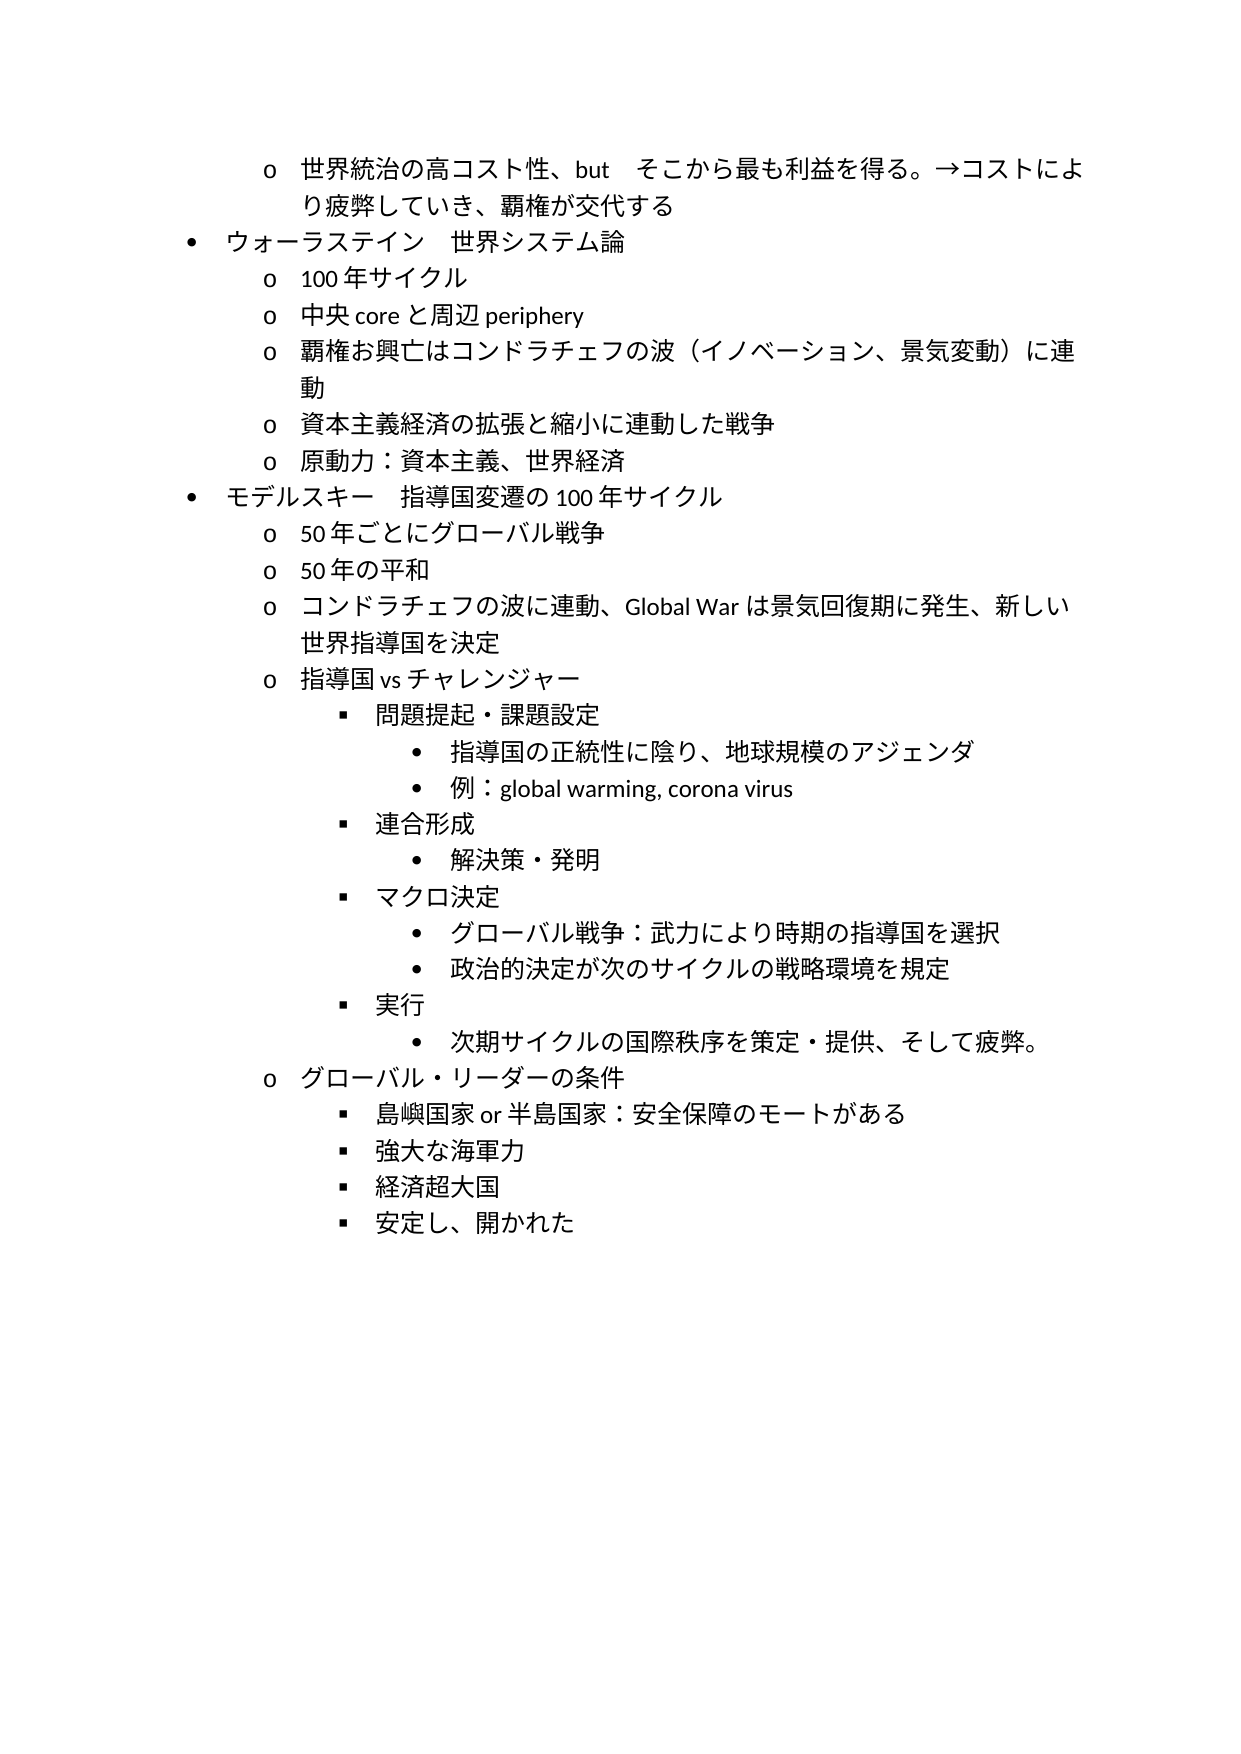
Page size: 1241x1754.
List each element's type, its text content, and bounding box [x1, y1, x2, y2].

list 解決策・発明 [412, 841, 1090, 877]
list 指導国の正統性に陰り、地球規模のアジェンダ [412, 732, 1090, 768]
list グローバル・リーダーの条件 [262, 1058, 1090, 1095]
list コンドラチェフの波に連動、Global War は景気回復期に発生、新しい世界指導国を決定 [262, 587, 1090, 659]
list 政治的決定が次のサイクルの戦略環境を規定 [412, 949, 1090, 986]
list マクロ決定 [337, 877, 1090, 913]
list 資本主義経済の拡張と縮小に連動した戦争 [262, 404, 1090, 441]
list 原動力：資本主義、世界経済 [262, 441, 1090, 477]
list ウォーラステイン 世界システム論 [187, 223, 1090, 259]
list 連合形成 [337, 804, 1090, 841]
list 例：global warming, corona virus [412, 768, 1090, 804]
list 中央coreと周辺periphery [262, 295, 1090, 332]
list 経済超大国 [337, 1167, 1090, 1203]
list 50年ごとにグローバル戦争 [262, 514, 1090, 550]
list 問題提起・課題設定 [337, 696, 1090, 732]
list モデルスキー 指導国変遷の100年サイクル [187, 477, 1090, 514]
list 実行 [337, 986, 1090, 1022]
list 100年サイクル [262, 259, 1090, 295]
list 世界統治の高コスト性、but そこから最も利益を得る。→コストにより疲弊していき、覇権が交代する [262, 150, 1090, 223]
list 強大な海軍力 [337, 1131, 1090, 1167]
list グローバル戦争：武力により時期の指導国を選択 [412, 913, 1090, 949]
list 覇権お興亡はコンドラチェフの波（イノベーション、景気変動）に連動 [262, 332, 1090, 404]
list 50年の平和 [262, 550, 1090, 587]
list 指導国vsチャレンジャー [262, 659, 1090, 696]
list 安定し、開かれた [337, 1203, 1090, 1240]
list 次期サイクルの国際秩序を策定・提供、そして疲弊。 [412, 1022, 1090, 1058]
list 島嶼国家or半島国家：安全保障のモートがある [337, 1095, 1090, 1131]
